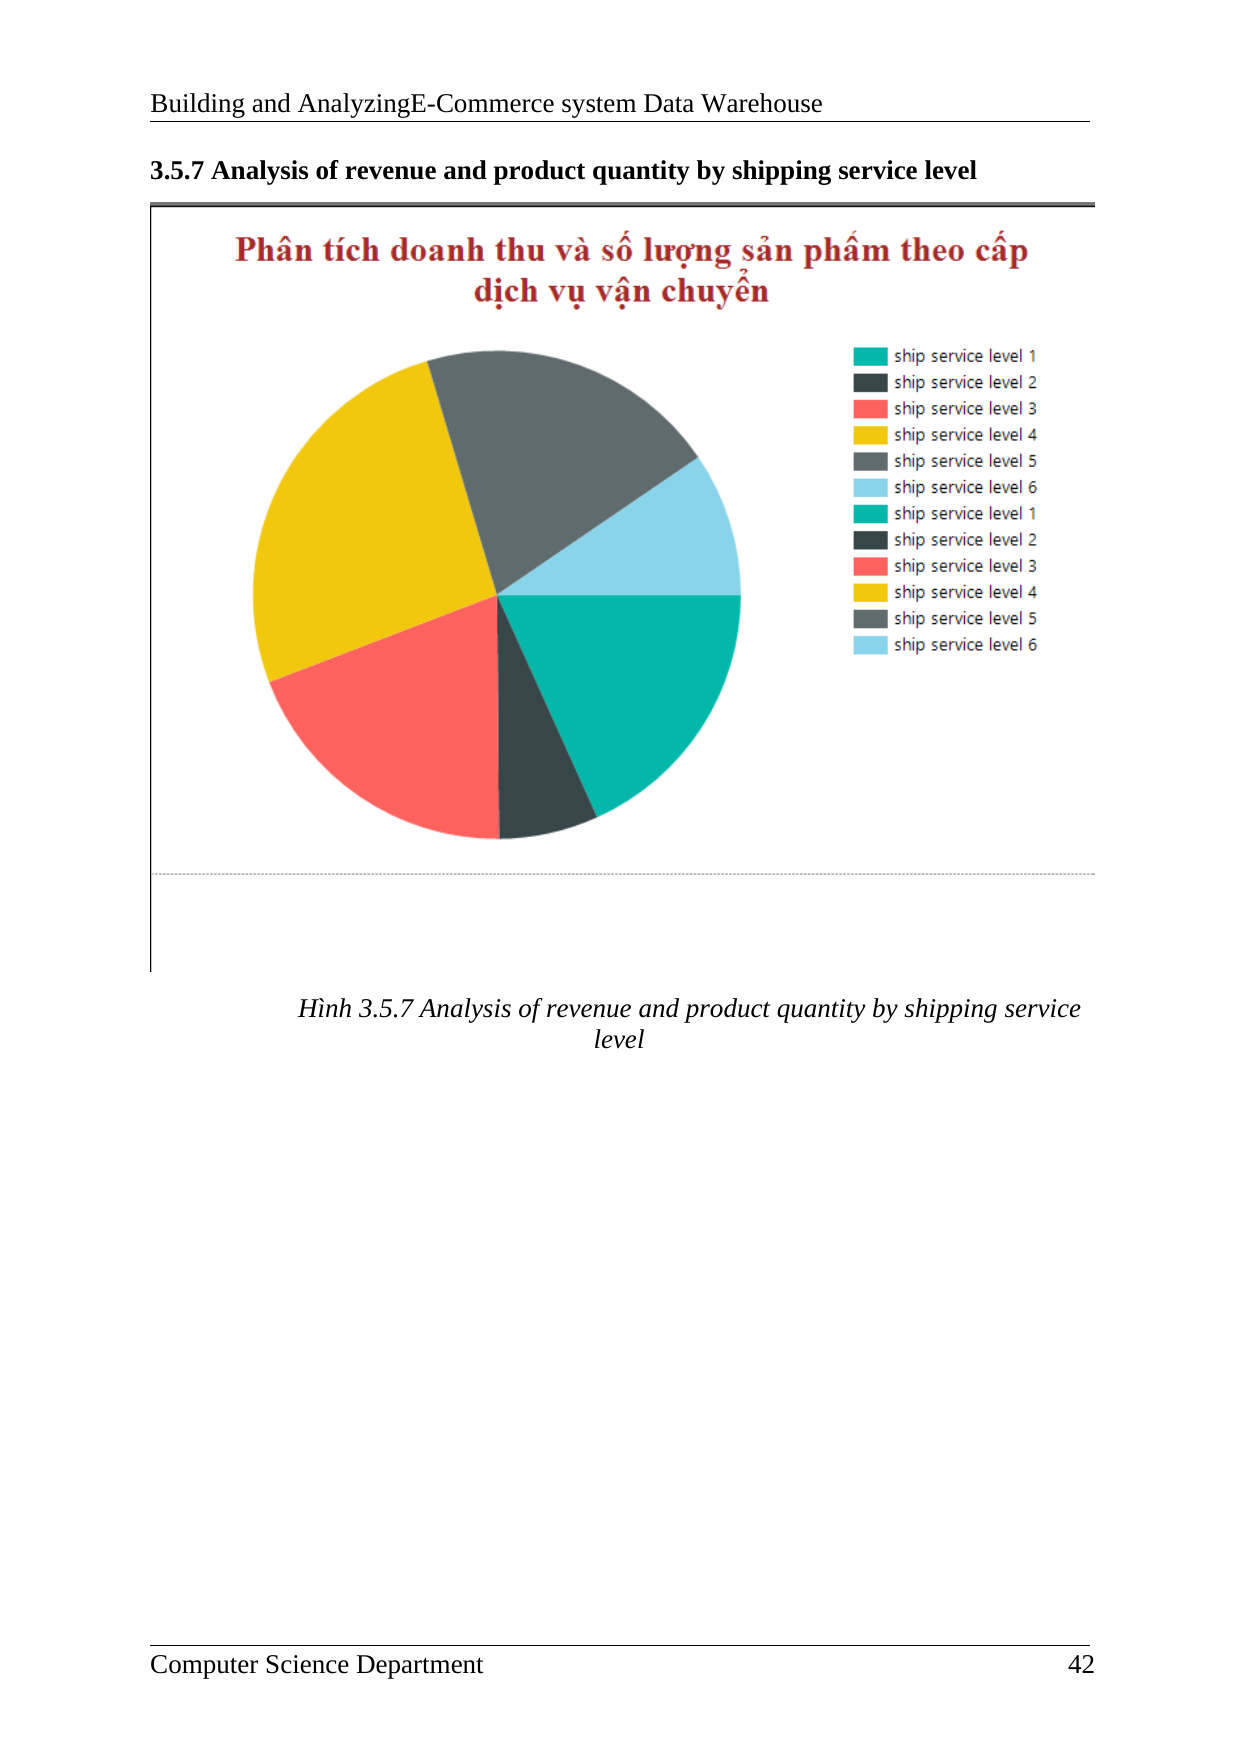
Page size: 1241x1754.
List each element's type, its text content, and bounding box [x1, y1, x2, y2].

subtitle 3.5.7 Analysis of revenue and product quantity by shipping service level [150, 154, 1090, 185]
picture [150, 202, 1095, 972]
text Hình 3.5.7 Analysis of revenue and product quantity by shipping service level [150, 992, 1090, 1055]
